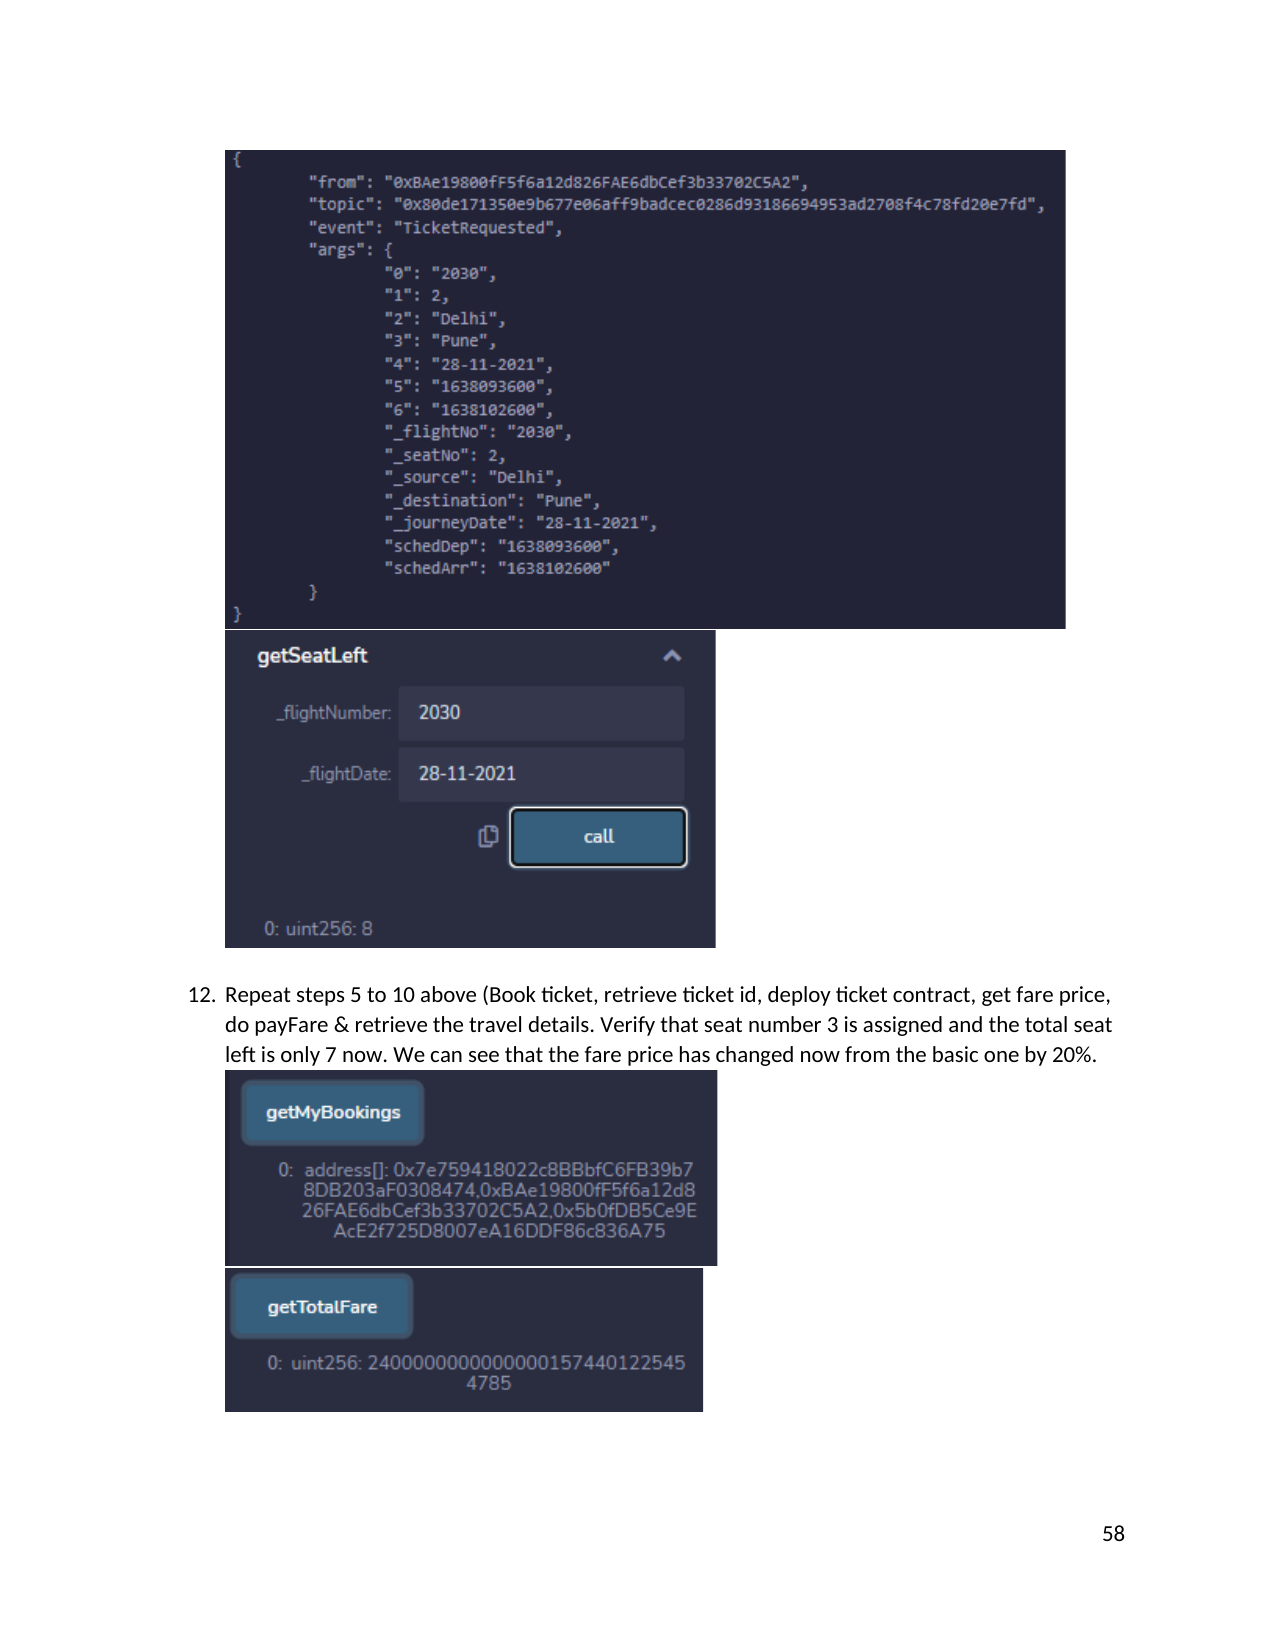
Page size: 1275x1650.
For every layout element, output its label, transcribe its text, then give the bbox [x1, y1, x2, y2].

picture [225, 1268, 704, 1412]
picture [225, 630, 716, 948]
picture [225, 150, 1066, 629]
picture [225, 1070, 718, 1266]
list Repeat steps 5 to 10 above (Book ticket, retrieve ticket id, deploy ticket contract, get fare price, do payFare & retrieve the travel details. Verify that seat number 3 is assigned and the total seat left is only 7 now. We can see that the fare price has changed now from the basic one by 20%. [187, 980, 1125, 1068]
